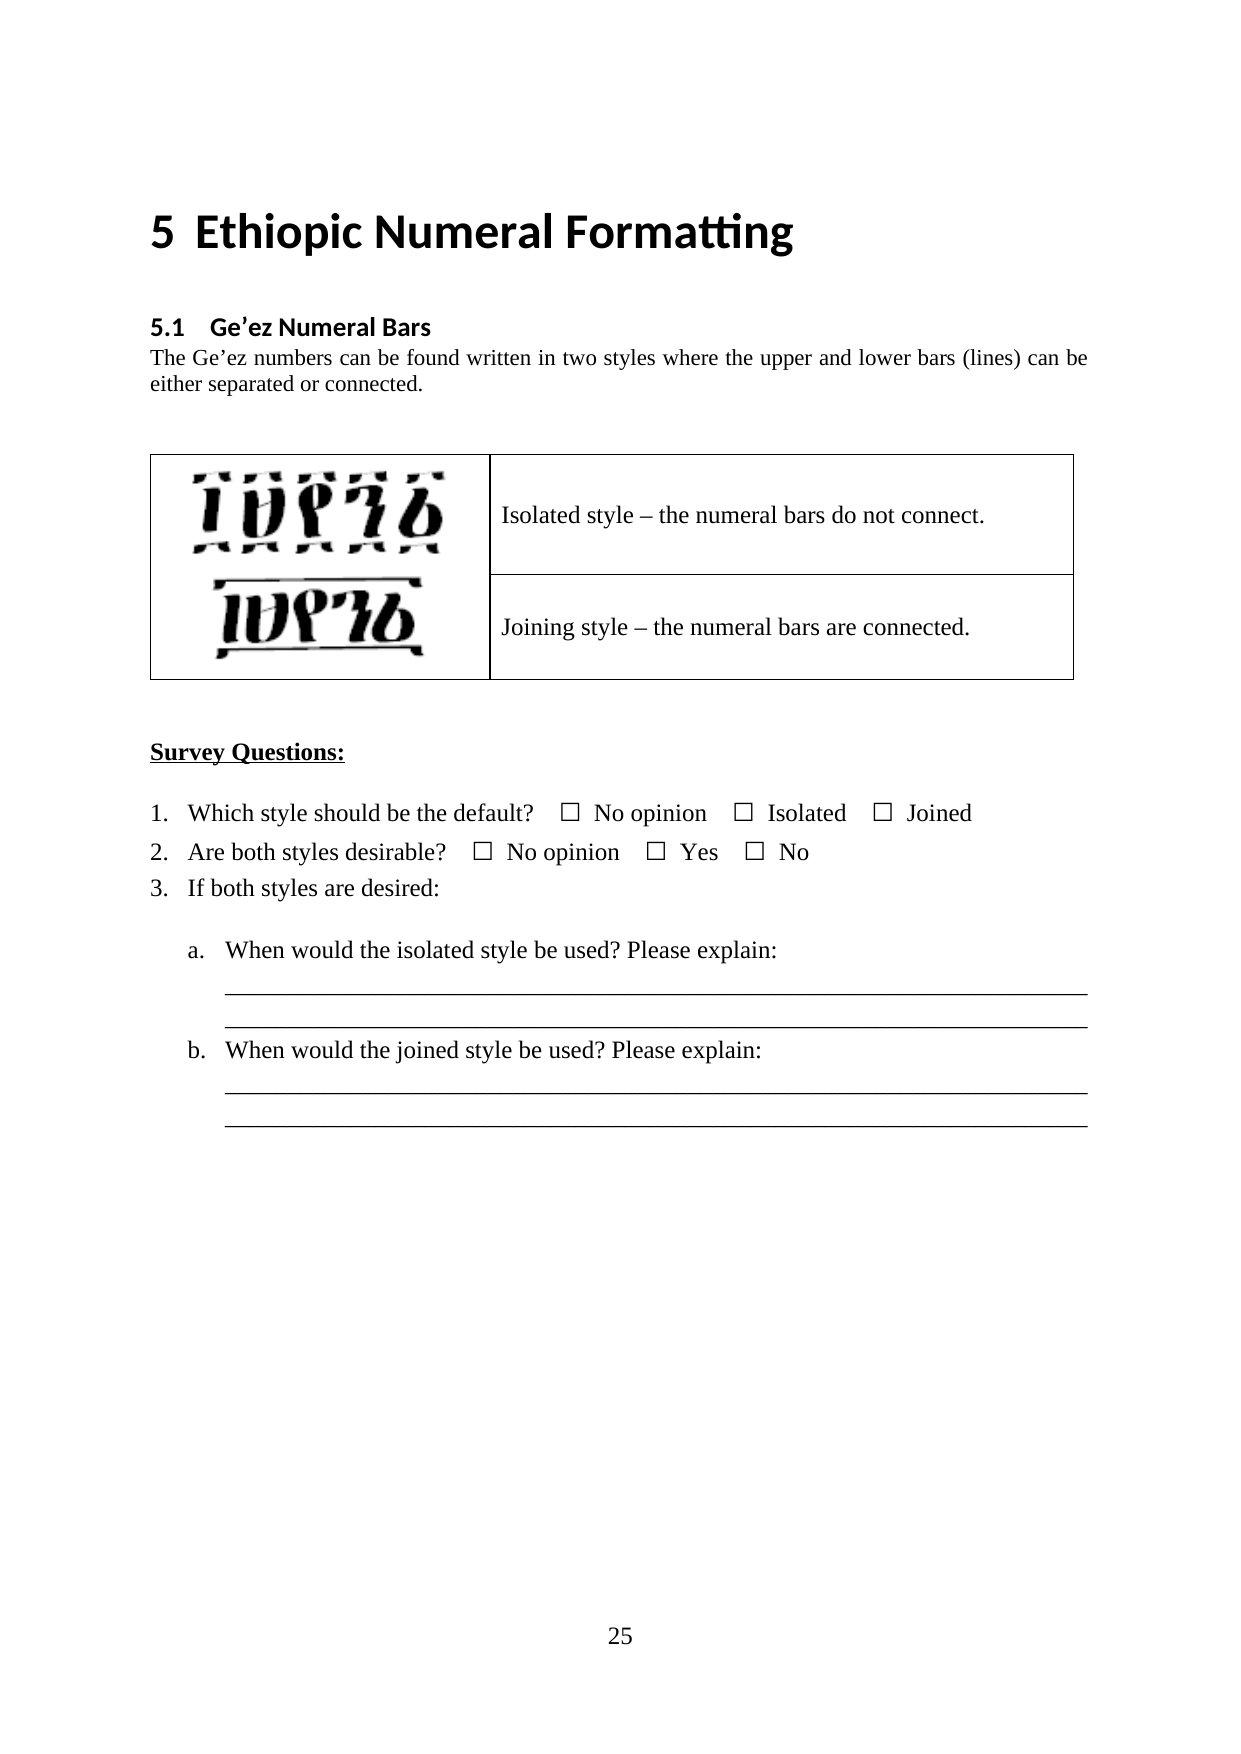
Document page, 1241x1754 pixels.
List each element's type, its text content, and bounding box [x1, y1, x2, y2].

list If both styles are desired: [150, 873, 1090, 932]
subtitle Ethiopic Numeral Formatting [150, 200, 1090, 261]
list _____________________________________________________________________ [225, 1101, 1090, 1129]
list When would the isolated style be used? Please explain: _____________________________________________________________________ _____________________________________________________________________ [187, 936, 1090, 1030]
subtitle Ge’ez Numeral Bars [150, 311, 1090, 344]
table_header Isolated style – the numeral bars do not connect. [491, 455, 1073, 574]
table_header [151, 455, 489, 678]
list Are both styles desirable? ☐ No opinion ☐ Yes ☐ No [150, 834, 1090, 868]
picture [170, 455, 471, 674]
list Which style should be the default? ☐ No opinion ☐ Isolated ☐ Joined [150, 794, 1090, 828]
table_cell Joining style – the numeral bars are connected. [491, 575, 1073, 678]
list When would the joined style be used? Please explain: [187, 1035, 1090, 1063]
list _____________________________________________________________________ [225, 1068, 1090, 1096]
text Survey Questions: [150, 737, 1090, 766]
text The Ge’ez numbers can be found written in two styles where the upper and lower bars (lines) can be either separated or connected. [150, 344, 1090, 396]
